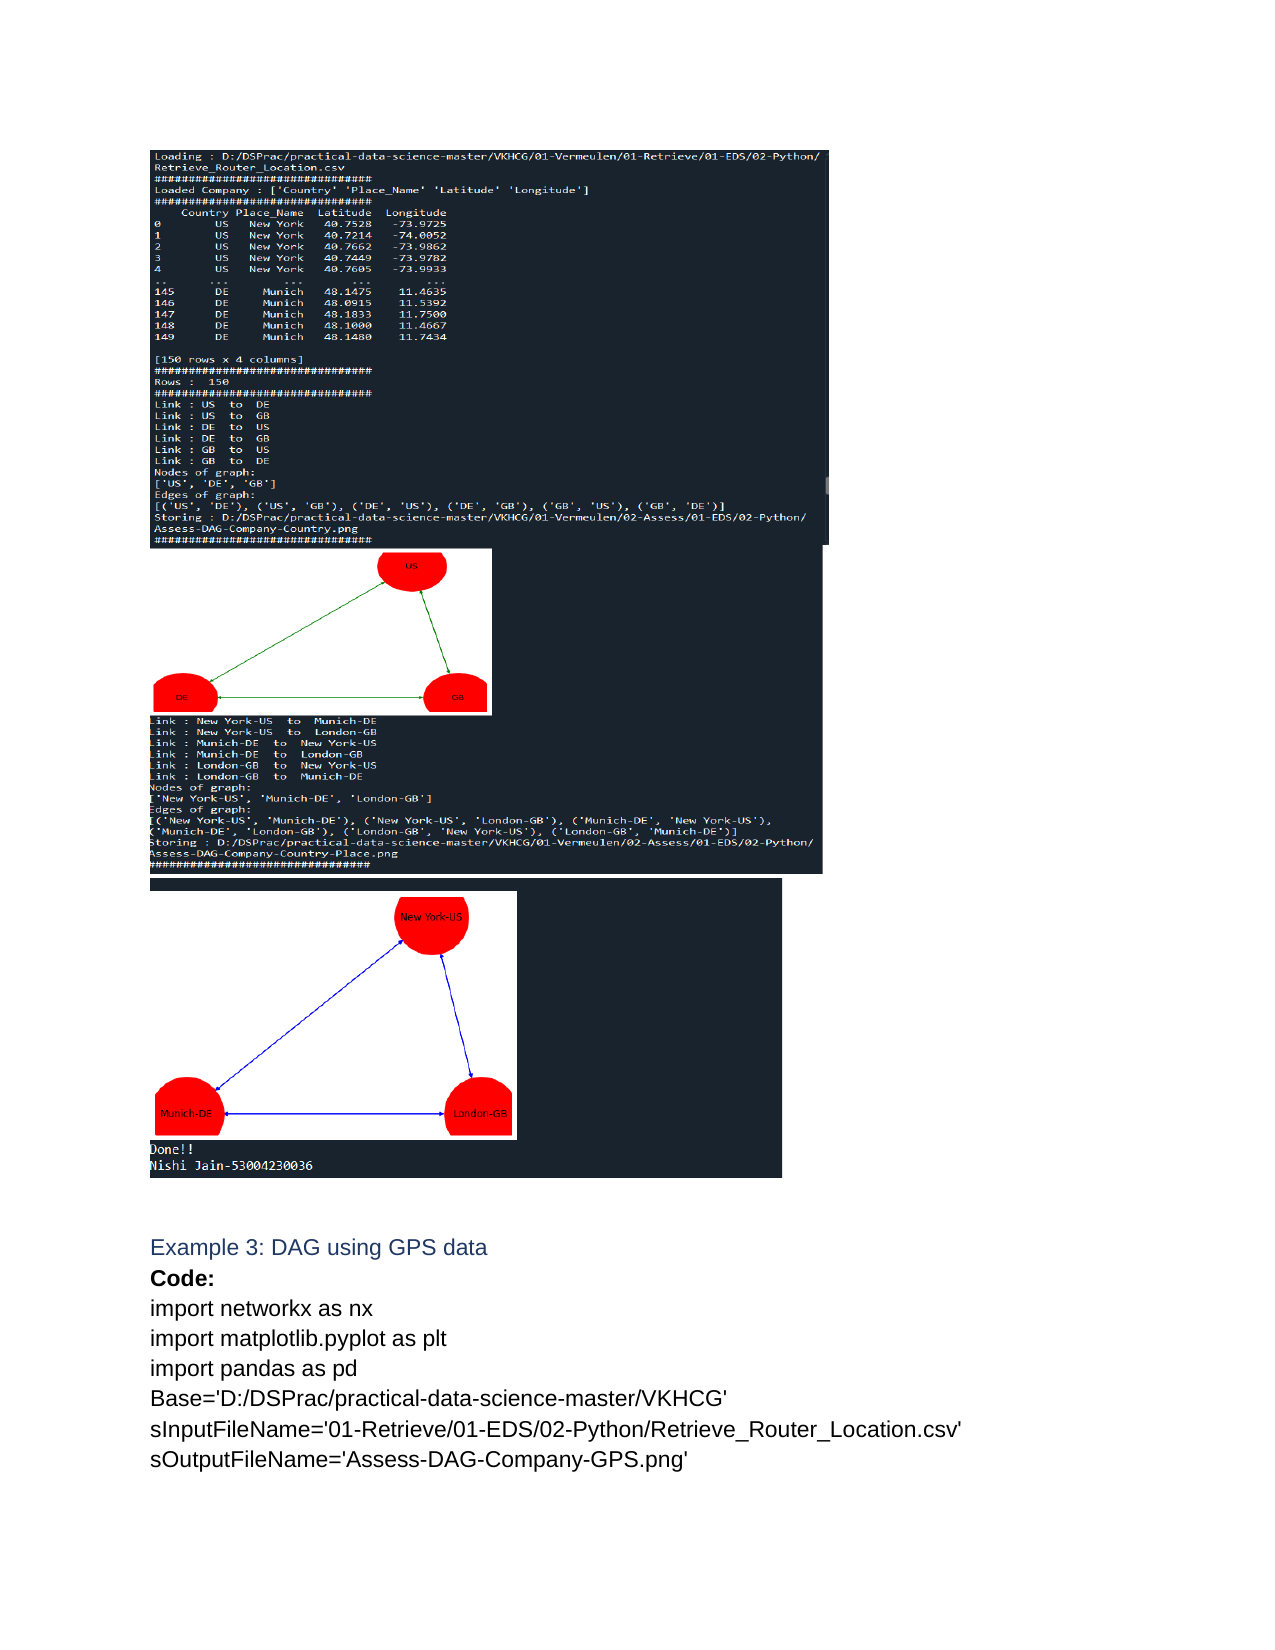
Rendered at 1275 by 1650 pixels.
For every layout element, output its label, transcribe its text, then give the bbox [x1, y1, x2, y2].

subtitle Example 3: DAG using GPS data [150, 1234, 1125, 1261]
picture [150, 878, 783, 1178]
text sInputFileName='01-Retrieve/01-EDS/02-Python/Retrieve_Router_Location.csv' [150, 1416, 1125, 1442]
text sOutputFileName='Assess-DAG-Company-GPS.png' [150, 1446, 1125, 1472]
picture [150, 150, 829, 874]
text Base='D:/DSPrac/practical-data-science-master/VKHCG' [150, 1385, 1125, 1412]
text import networkx as nx [150, 1295, 1125, 1321]
text Code: [150, 1264, 1125, 1291]
text import pandas as pd [150, 1355, 1125, 1381]
text import matplotlib.pyplot as plt [150, 1325, 1125, 1351]
